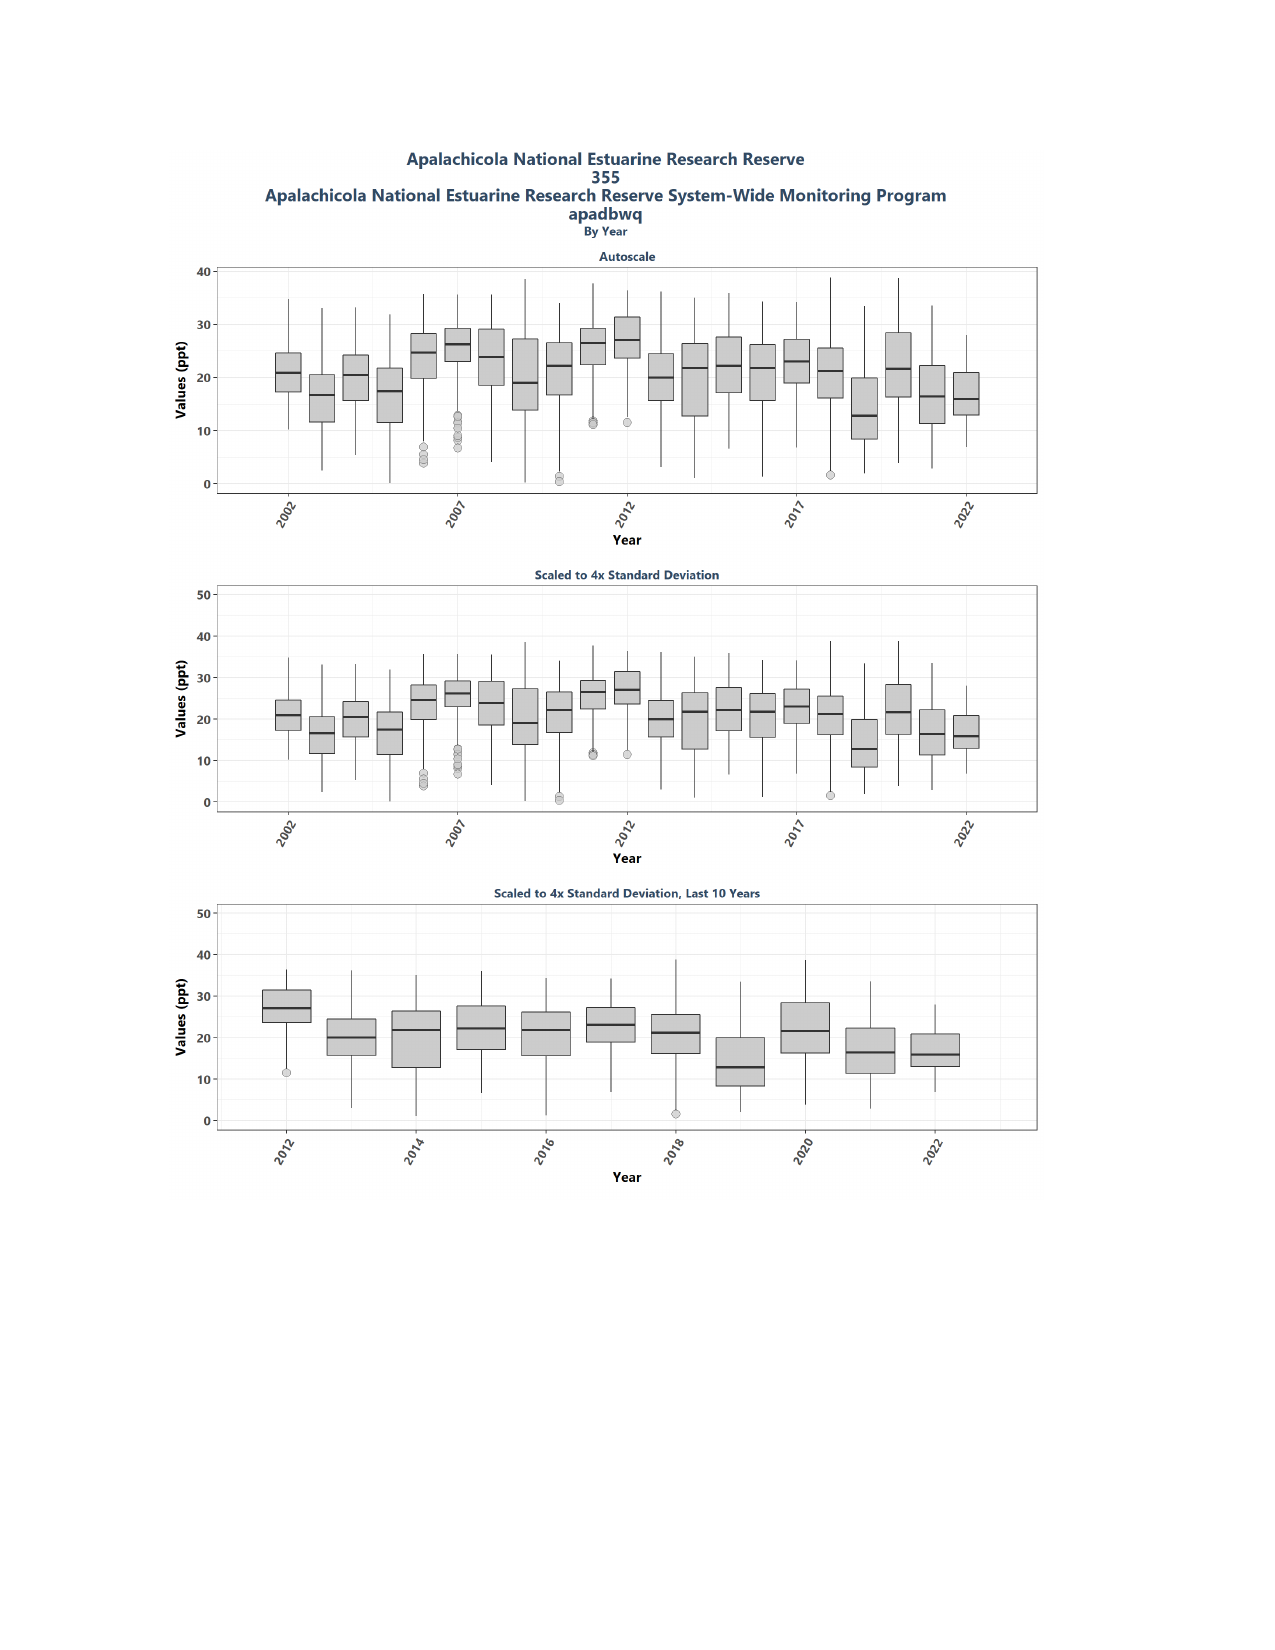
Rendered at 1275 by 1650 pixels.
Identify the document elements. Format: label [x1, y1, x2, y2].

picture [168, 150, 1044, 1200]
